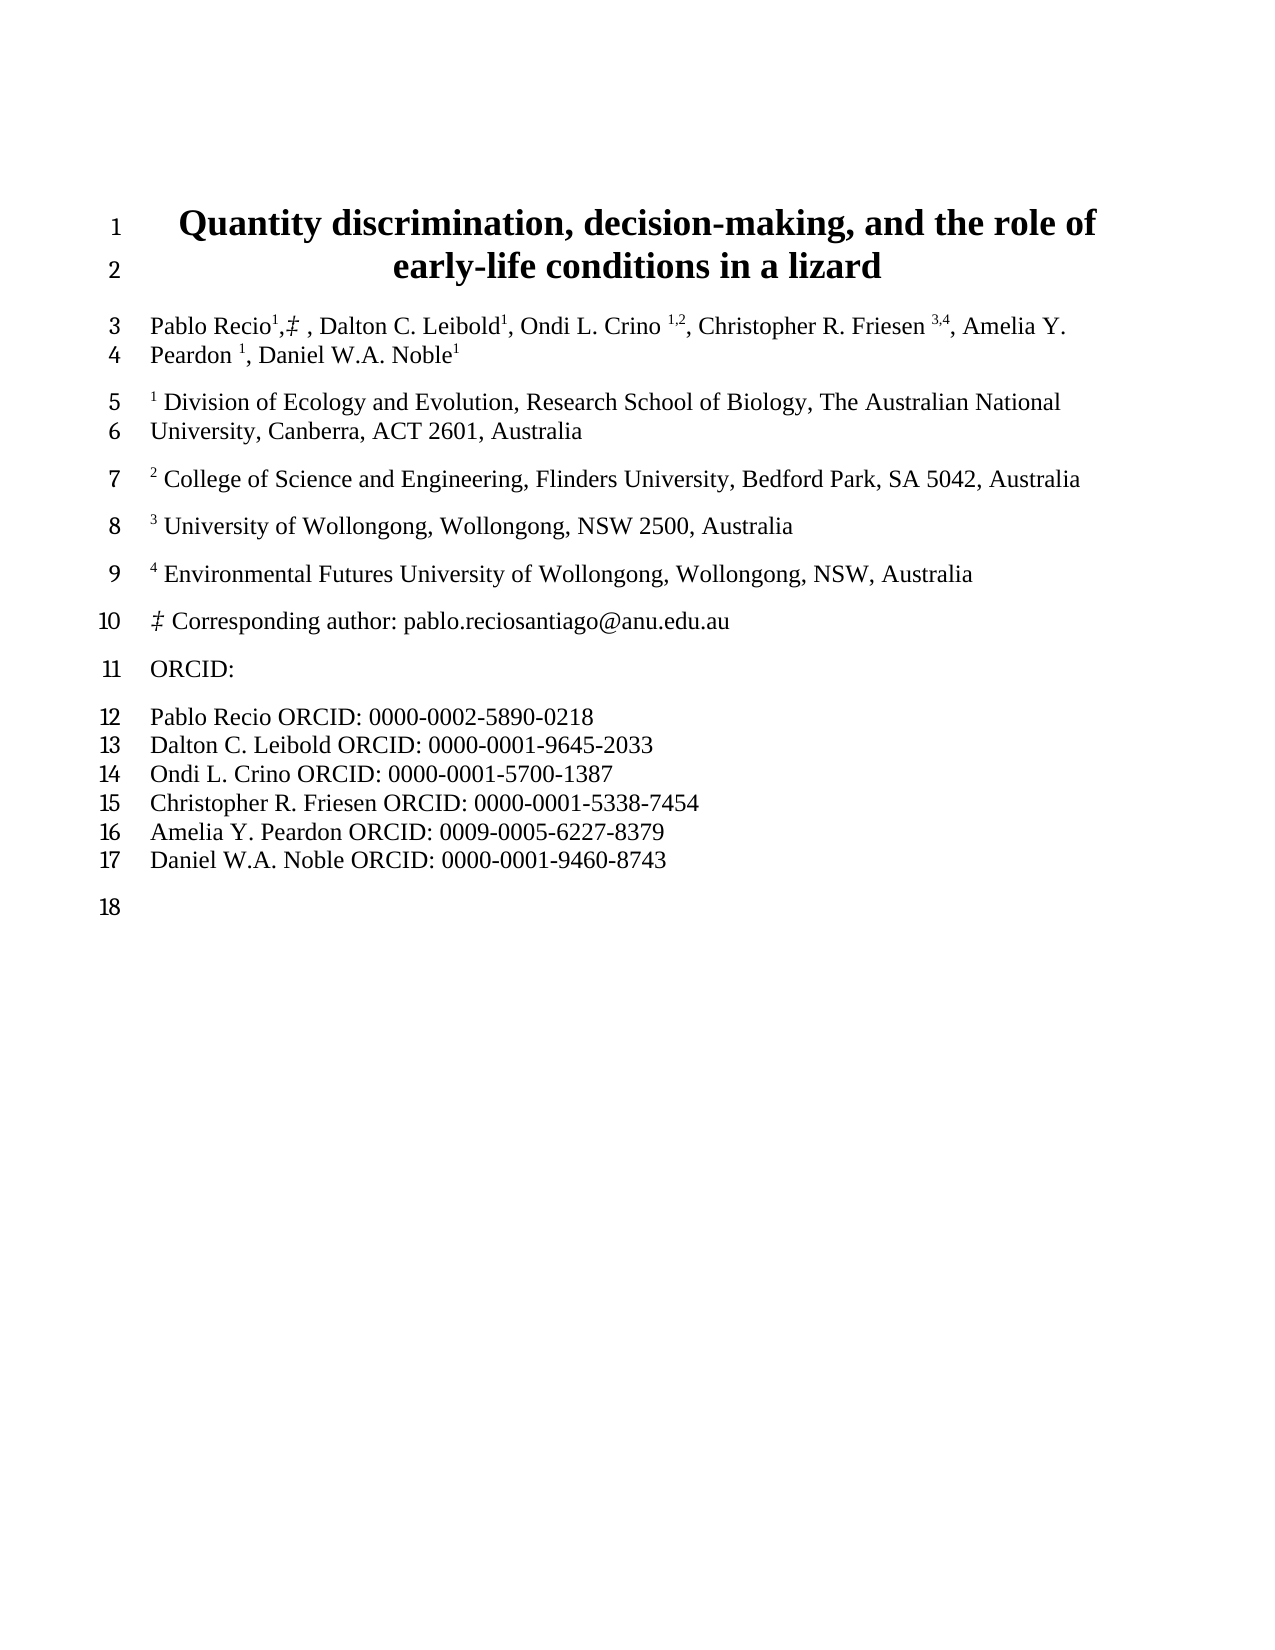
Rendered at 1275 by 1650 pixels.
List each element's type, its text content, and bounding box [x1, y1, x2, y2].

text 3 University of Wollongong, Wollongong, NSW 2500, Australia [150, 511, 1125, 540]
text 4 Environmental Futures University of Wollongong, Wollongong, NSW, Australia [150, 559, 1125, 587]
text Corresponding author: pablo.reciosantiago@anu.edu.au [150, 606, 1125, 635]
text ORCID: [150, 654, 1125, 683]
text Pablo Recio1, , Dalton C. Leibold1, Ondi L. Crino 1,2, Christopher R. Friesen 3,4, Amelia Y. Peardon 1, Daniel W.A. Noble1 [150, 311, 1125, 369]
text 2 College of Science and Engineering, Flinders University, Bedford Park, SA 5042, Australia [150, 464, 1125, 492]
text 1 Division of Ecology and Evolution, Research School of Biology, The Australian National University, Canberra, ACT 2601, Australia [150, 387, 1125, 445]
text Pablo Recio ORCID: 0000-0002-5890-0218 Dalton C. Leibold ORCID: 0000-0001-9645-2033 Ondi L. Crino ORCID: 0000-0001-5700-1387 Christopher R. Friesen ORCID: 0000-0001-5338-7454 Amelia Y. Peardon ORCID: 0009-0005-6227-8379 Daniel W.A. Noble ORCID: 0000-0001-9460-8743 [150, 702, 1125, 874]
title Quantity discrimination, decision-making, and the role of early-life conditions in a lizard [150, 200, 1125, 286]
